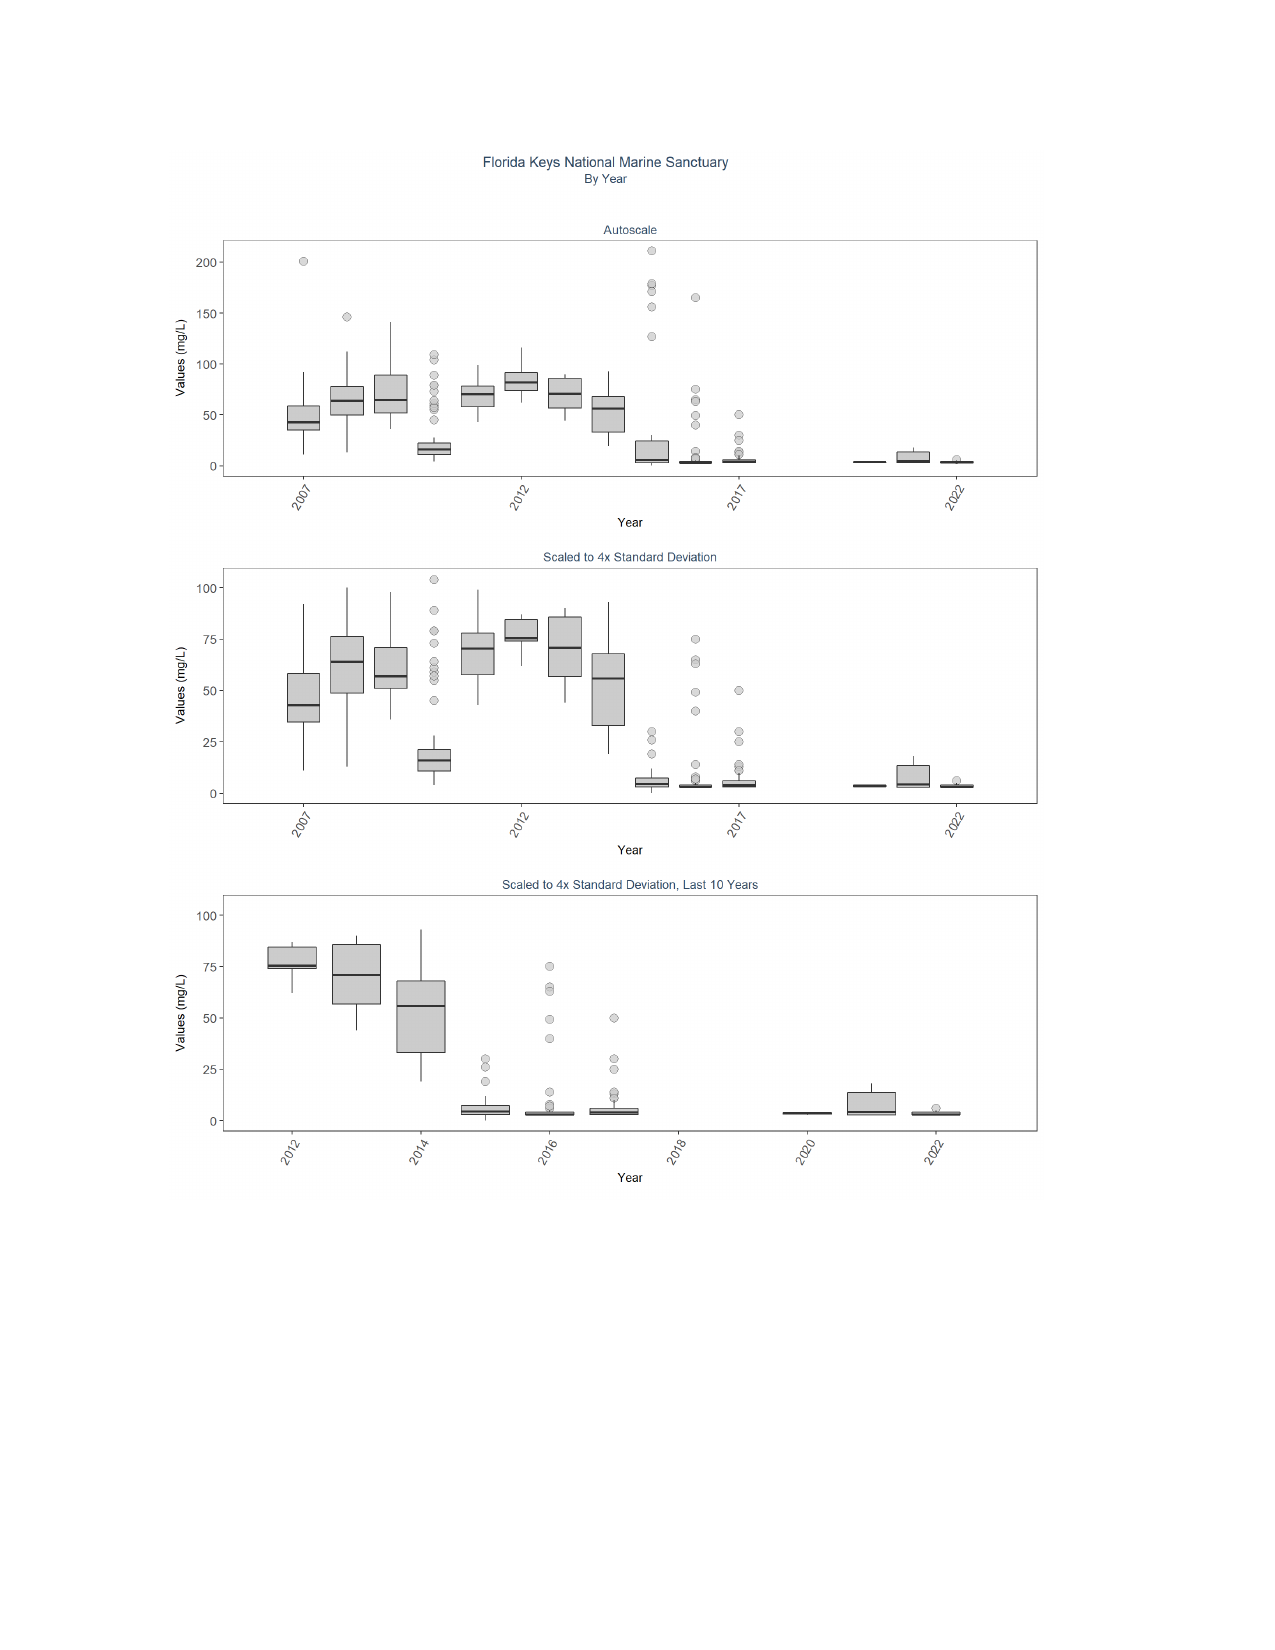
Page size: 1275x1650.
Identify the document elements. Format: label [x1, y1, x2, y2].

picture [168, 150, 1044, 1200]
